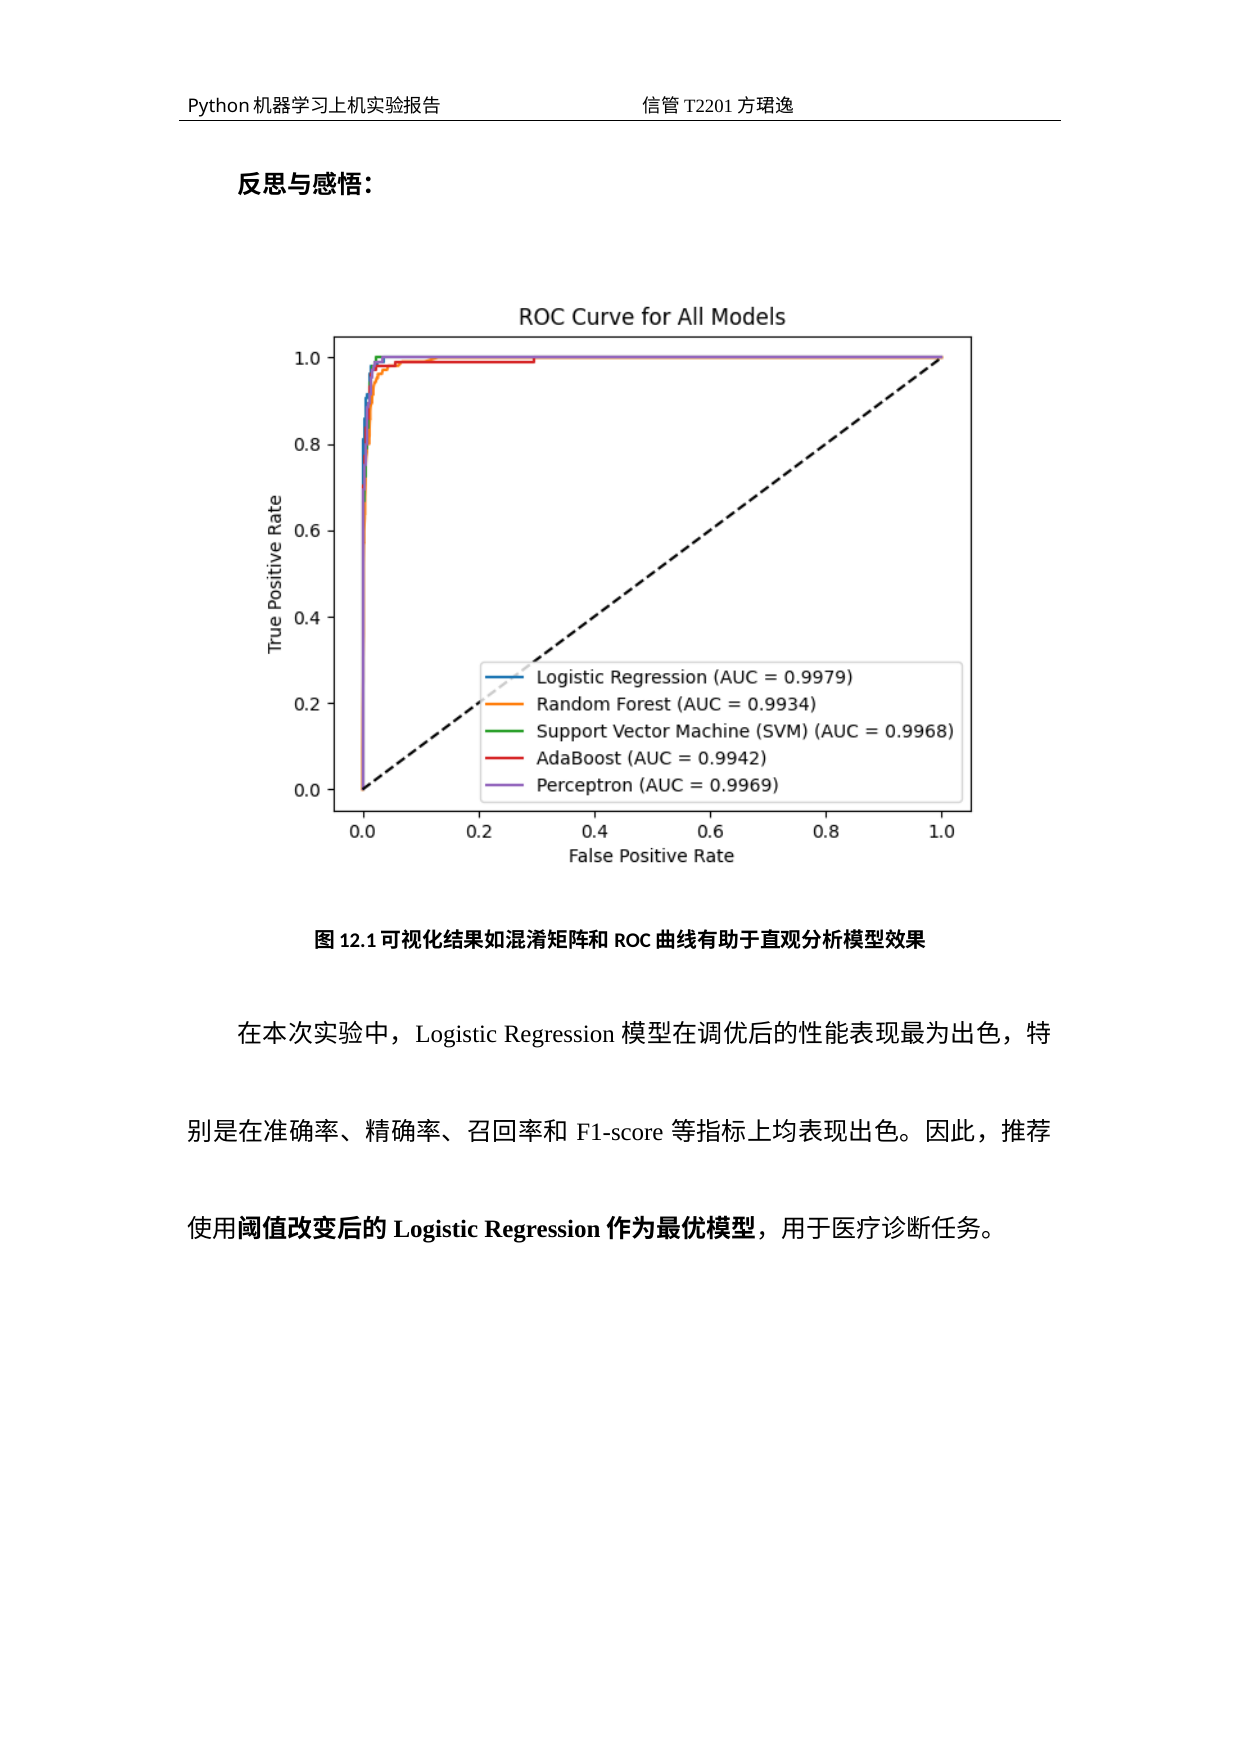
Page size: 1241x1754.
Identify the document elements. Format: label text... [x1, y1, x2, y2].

picture [231, 262, 1053, 879]
list 在本次实验中，Logistic Regression 模型在调优后的性能表现最为出色，特别是在准确率、精确率、召回率和 F1-score 等指标上均表现出色。因此，推荐使用阈值改变后的 Logistic Regression 作为最优模型，用于医疗诊断任务。 [187, 999, 1053, 1259]
list 反思与感悟： [187, 150, 1053, 215]
list 图12.1可视化结果如混淆矩阵和 ROC 曲线有助于直观分析模型效果 [187, 922, 1053, 955]
